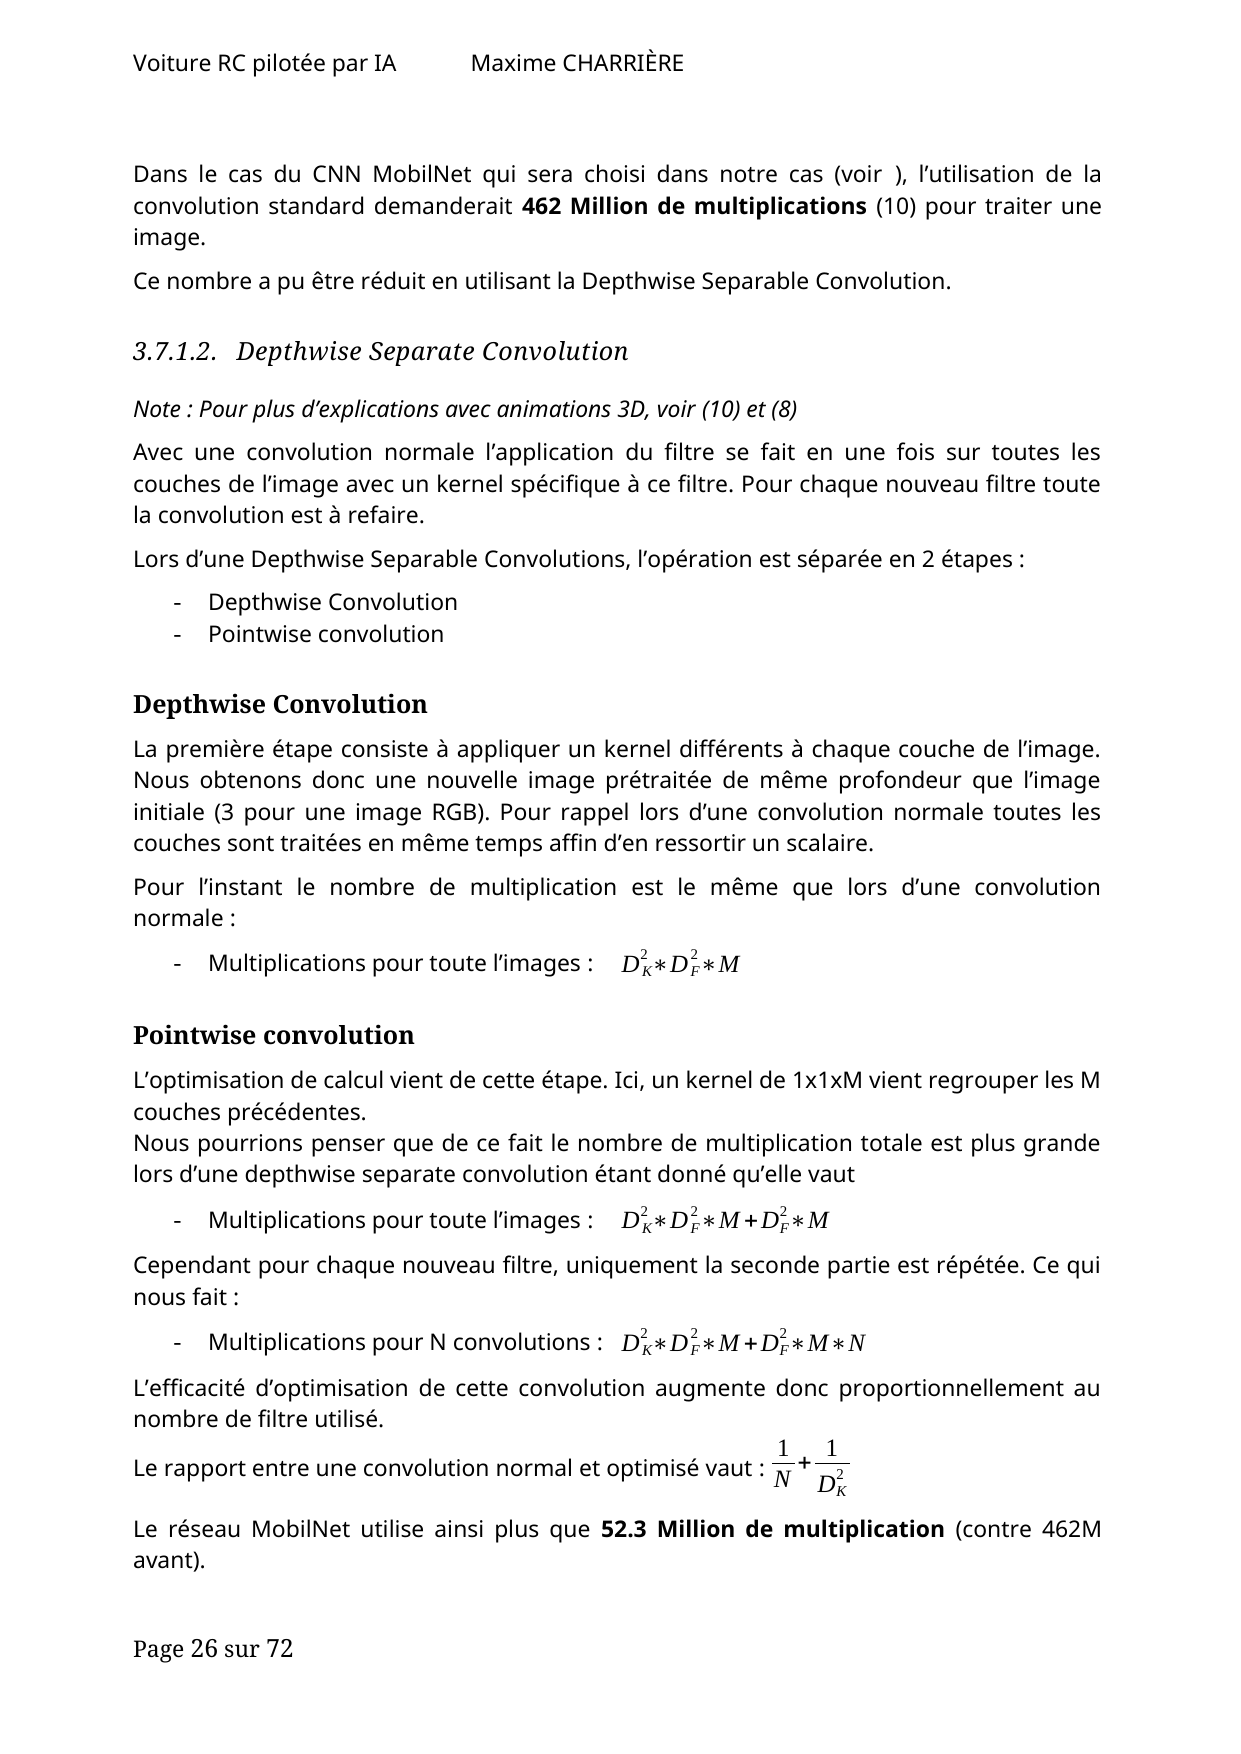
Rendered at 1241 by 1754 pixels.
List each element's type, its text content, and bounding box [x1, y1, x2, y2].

text La première étape consiste à appliquer un kernel différents à chaque couche de l’image. Nous obtenons donc une nouvelle image prétraitée de même profondeur que l’image initiale (3 pour une image RGB). Pour rappel lors d’une convolution normale toutes les couches sont traitées en même temps affin d’en ressortir un scalaire. [133, 733, 1102, 858]
text Le rapport entre une convolution normal et optimisé vaut : [133, 1434, 1102, 1501]
subtitle Pointwise convolution [133, 1018, 1102, 1052]
text Lors d’une Depthwise Separable Convolutions, l’opération est séparée en 2 étapes : [133, 542, 1102, 574]
subtitle Depthwise Separate Convolution [133, 333, 1102, 367]
list Multiplications pour toute l’images : [170, 1202, 1102, 1237]
list Multiplications pour toute l’images : [170, 946, 1102, 980]
text Note : Pour plus d’explications avec animations 3D, voir et [133, 392, 1102, 424]
list Multiplications pour N convolutions : [170, 1324, 1102, 1359]
text Ce nombre a pu être réduit en utilisant la Depthwise Separable Convolution. [133, 265, 1102, 296]
text Nous pourrions penser que de ce fait le nombre de multiplication totale est plus grande lors d’une depthwise separate convolution étant donné qu’elle vaut [133, 1127, 1102, 1189]
text Avec une convolution normale l’application du filtre se fait en une fois sur toutes les couches de l’image avec un kernel spécifique à ce filtre. Pour chaque nouveau filtre toute la convolution est à refaire. [133, 436, 1102, 530]
text Dans le cas du CNN MobilNet qui sera choisi dans notre cas (voir 0), l’utilisation de la convolution standard demanderait 462 Million de multiplications pour traiter une image. [133, 158, 1102, 252]
text L’optimisation de calcul vient de cette étape. Ici, un kernel de 1x1xM vient regrouper les M couches précédentes. [133, 1064, 1102, 1127]
text L’efficacité d’optimisation de cette convolution augmente donc proportionnellement au nombre de filtre utilisé. [133, 1372, 1102, 1434]
list Pointwise convolution [170, 618, 1102, 649]
subtitle Depthwise Convolution [133, 686, 1102, 721]
text Le réseau MobilNet utilise ainsi plus que 52.3 Million de multiplication (contre 462M avant). [133, 1513, 1102, 1576]
list Depthwise Convolution [170, 586, 1102, 618]
text Pour l’instant le nombre de multiplication est le même que lors d’une convolution normale : [133, 871, 1102, 933]
text Cependant pour chaque nouveau filtre, uniquement la seconde partie est répétée. Ce qui nous fait : [133, 1249, 1102, 1312]
